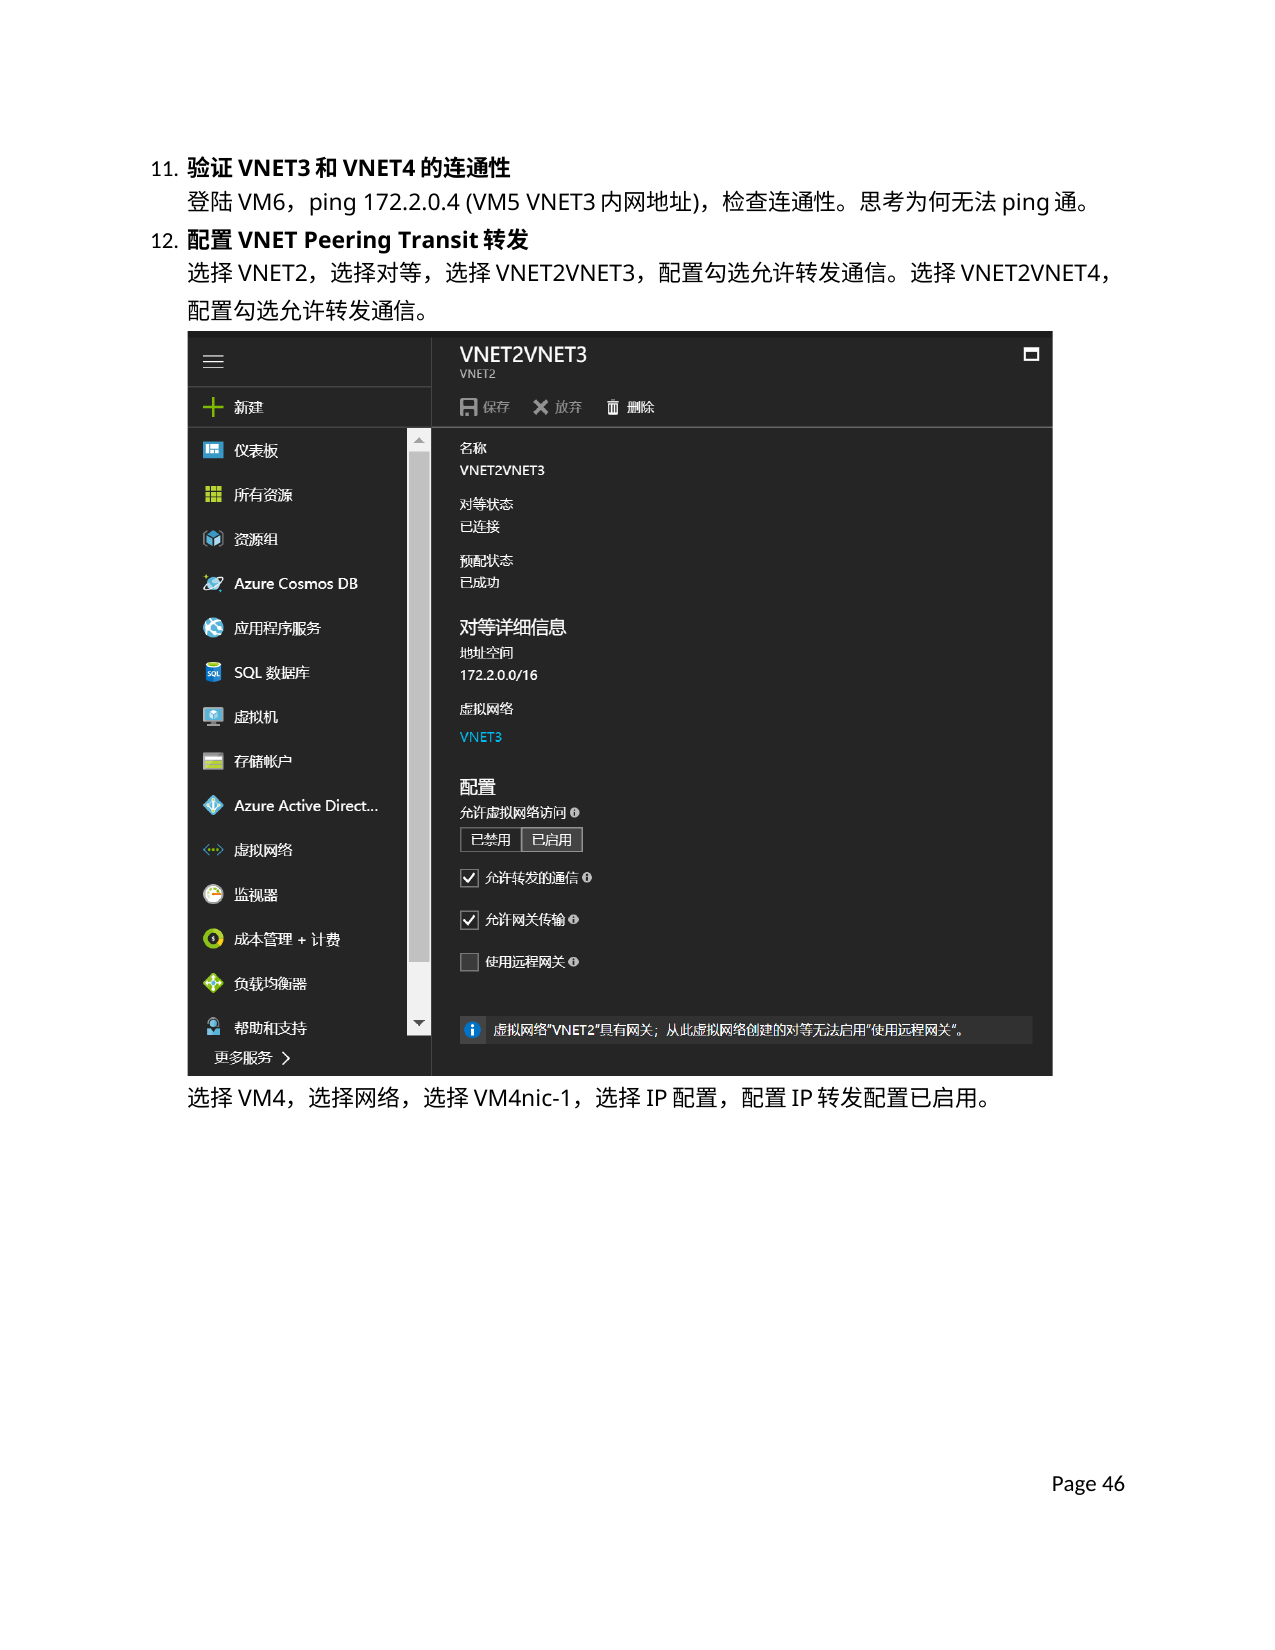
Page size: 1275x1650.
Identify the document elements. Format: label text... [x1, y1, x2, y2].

list 验证VNET3和VNET4的连通性 [150, 150, 1125, 183]
list 登陆VM6，ping 172.2.0.4 (VM5 VNET3内网地址)，检查连通性。思考为何无法ping通。 [187, 183, 1125, 217]
list 选择VM4，选择网络，选择VM4nic-1，选择IP配置，配置IP转发配置已启用。 [187, 1079, 1125, 1113]
list 选择VNET2，选择对等，选择VNET2VNET3，配置勾选允许转发通信。选择VNET2VNET4，配置勾选允许转发通信。 [187, 255, 1125, 326]
list 配置VNET Peering Transit转发 [150, 222, 1125, 255]
picture [187, 331, 1053, 1076]
